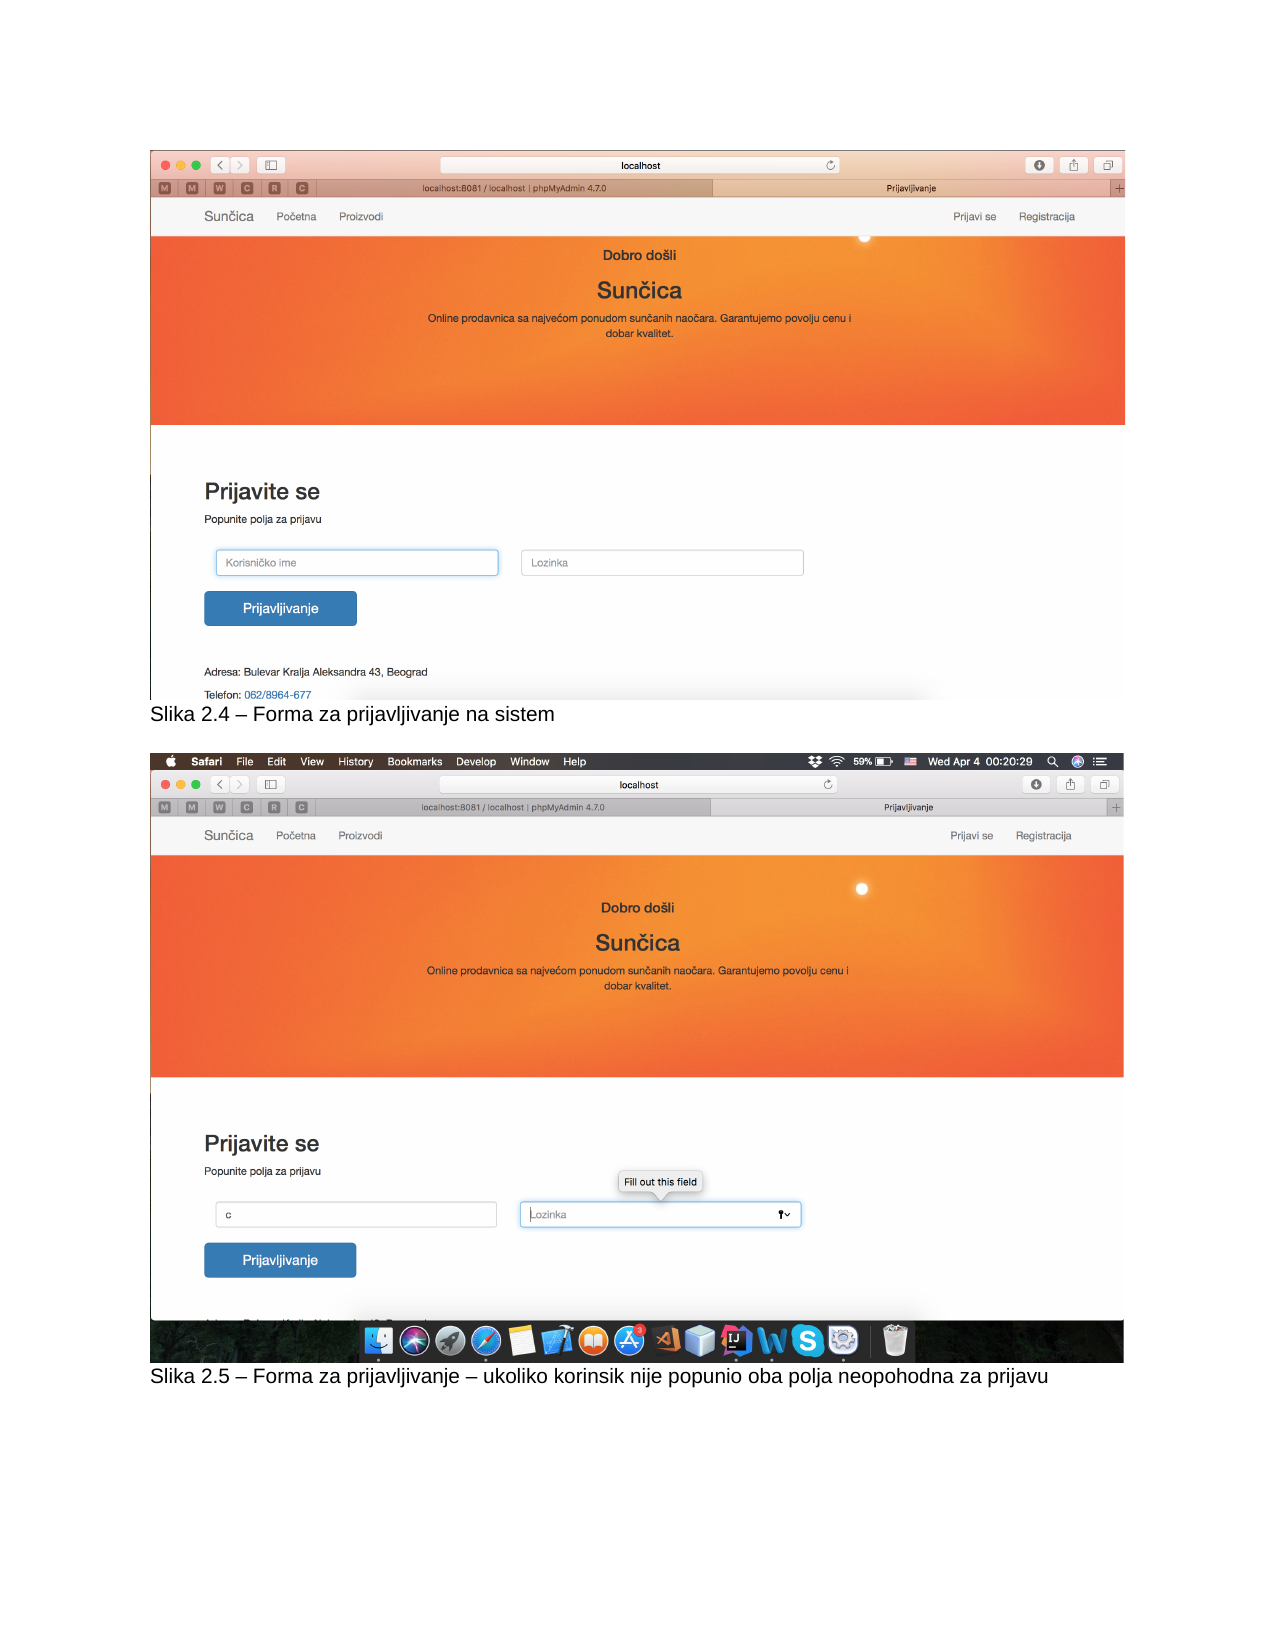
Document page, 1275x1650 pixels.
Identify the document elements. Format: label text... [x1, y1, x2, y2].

text Slika 2.4 – Forma za prijavljivanje na sistem [150, 702, 1125, 726]
picture [150, 150, 1125, 700]
text Slika 2.5 – Forma za prijavljivanje – ukoliko korinsik nije popunio oba polja neopohodna za prijavu [150, 1364, 1125, 1388]
picture [150, 753, 1124, 1363]
